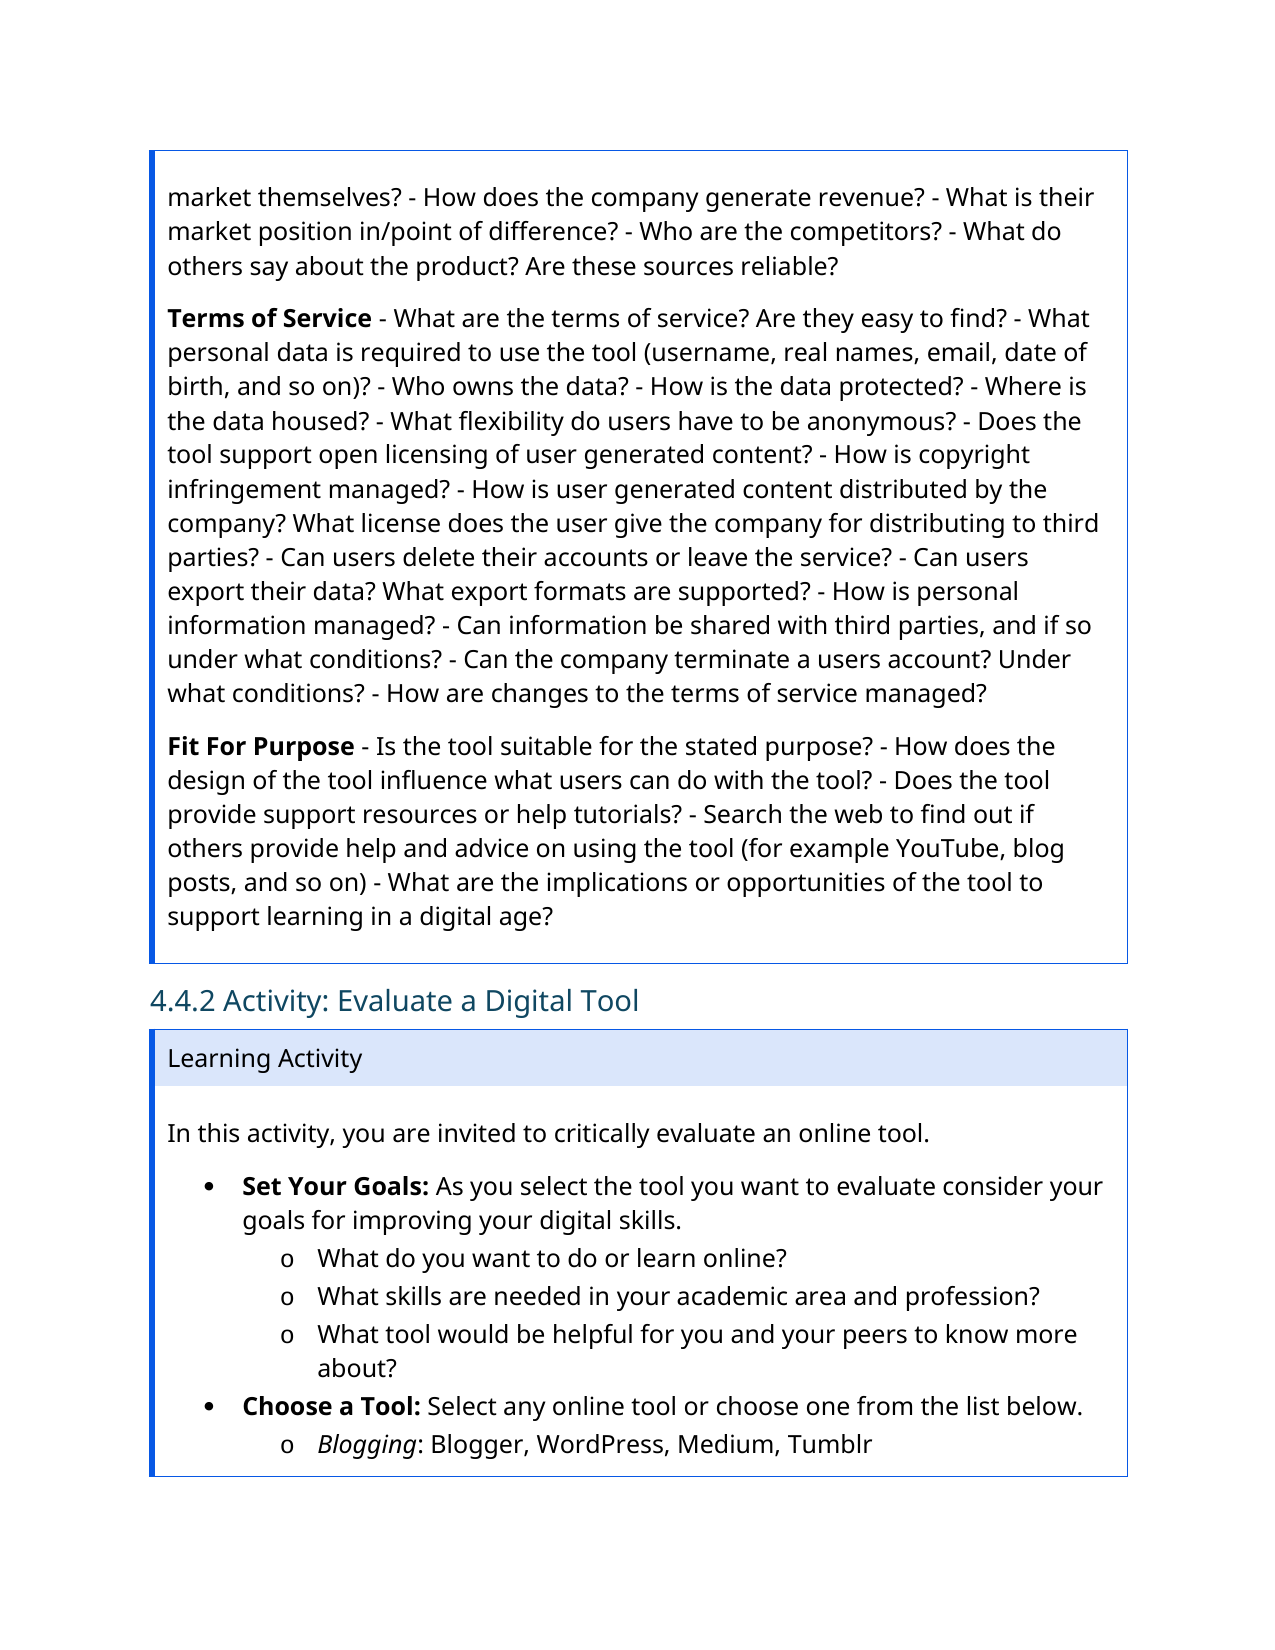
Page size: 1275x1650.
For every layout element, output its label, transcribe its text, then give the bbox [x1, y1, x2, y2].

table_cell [155, 1086, 1127, 1476]
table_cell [155, 151, 1127, 963]
subtitle 4.4.2 Activity: Evaluate a Digital Tool [150, 981, 1125, 1020]
table_header Learning Activity [155, 1030, 1127, 1086]
